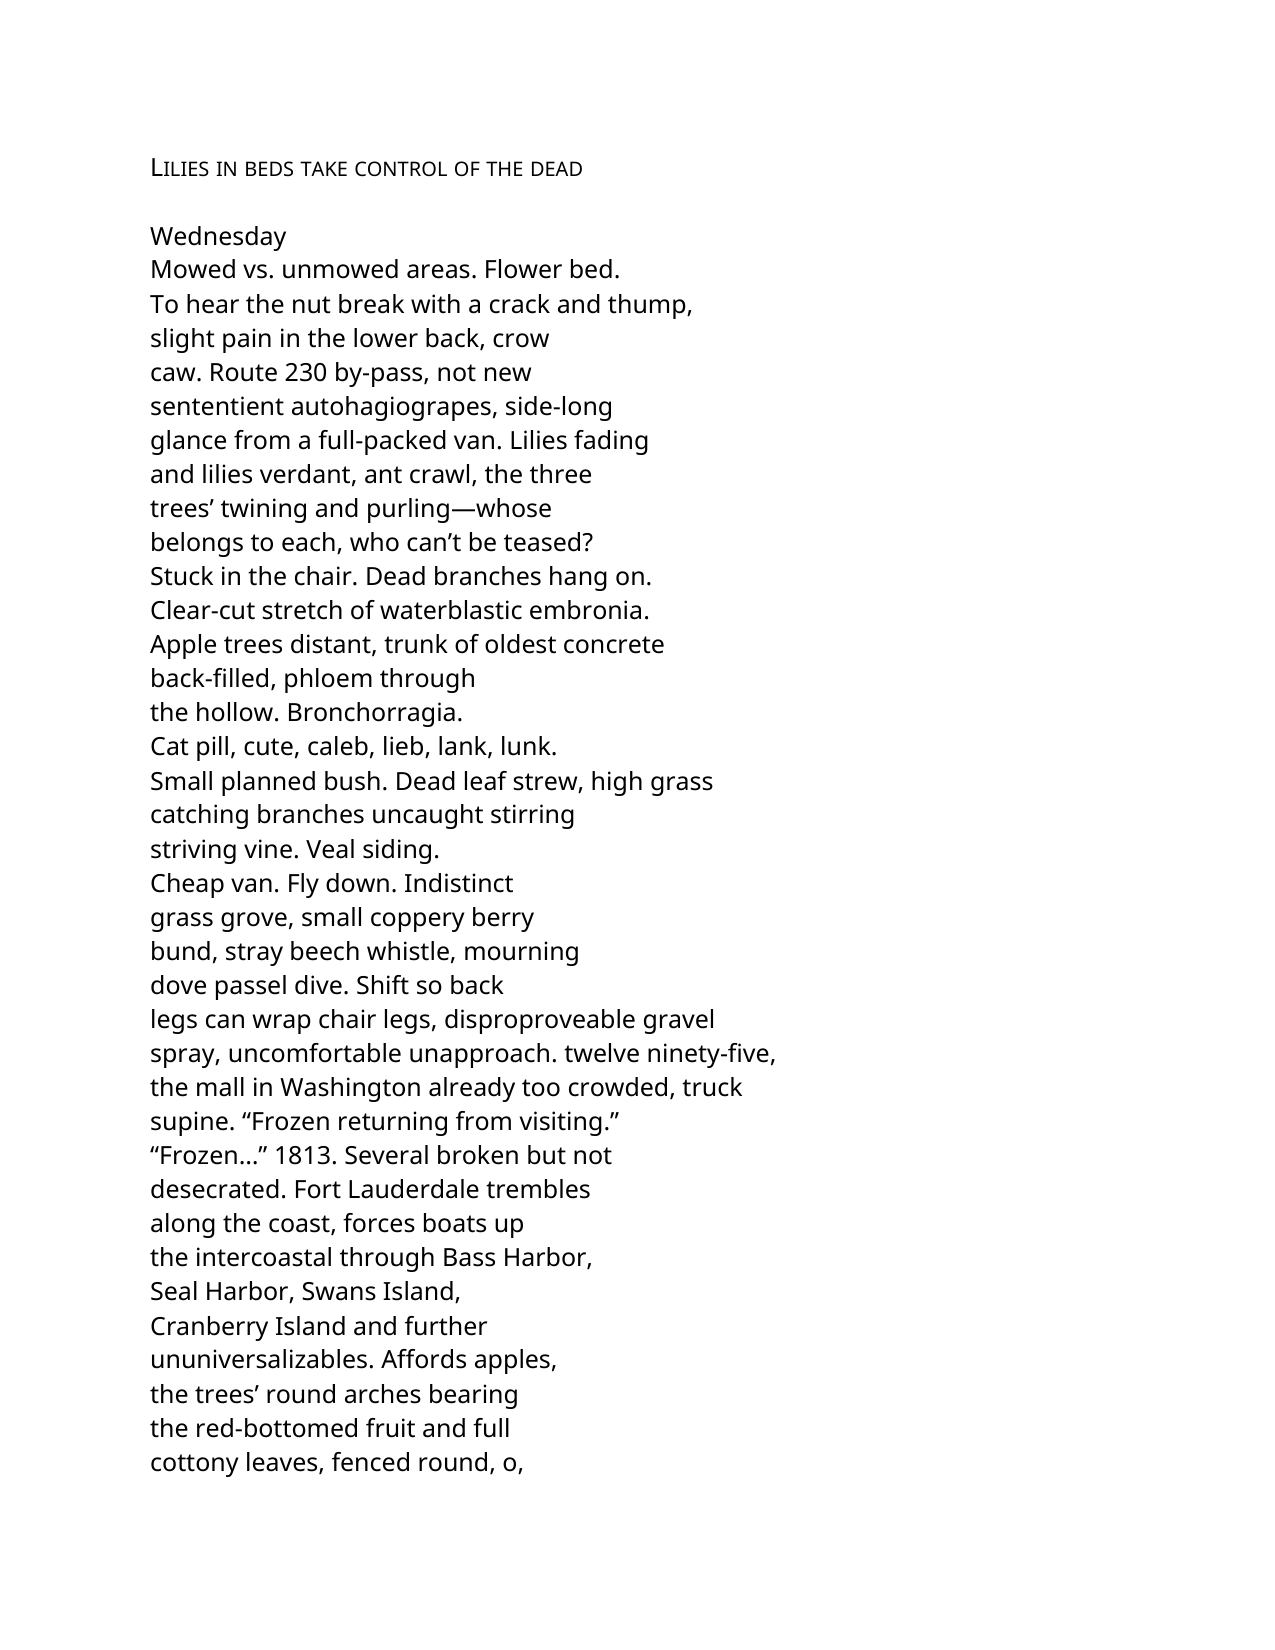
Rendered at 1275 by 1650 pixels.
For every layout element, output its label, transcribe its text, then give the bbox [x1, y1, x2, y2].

text Cranberry Island and further [150, 1308, 1125, 1342]
text slight pain in the lower back, crow [150, 320, 1125, 354]
text catching branches uncaught stirring [150, 797, 1125, 831]
text Stuck in the chair. Dead branches hang on. [150, 559, 1125, 593]
text ununiversalizables. Affords apples, [150, 1342, 1125, 1376]
text trees’ twining and purling—whose [150, 491, 1125, 525]
text To hear the nut break with a crack and thump, [150, 286, 1125, 320]
text Apple trees distant, trunk of oldest concrete [150, 627, 1125, 661]
text Seal Harbor, Swans Island, [150, 1274, 1125, 1308]
text “Frozen…” 1813. Several broken but not [150, 1138, 1125, 1172]
text legs can wrap chair legs, disproproveable gravel [150, 1002, 1125, 1036]
text desecrated. Fort Lauderdale trembles [150, 1172, 1125, 1206]
text the red-bottomed fruit and full [150, 1410, 1125, 1444]
text the mall in Washington already too crowded, truck [150, 1070, 1125, 1104]
text Cat pill, cute, caleb, lieb, lank, lunk. [150, 729, 1125, 763]
text the intercoastal through Bass Harbor, [150, 1240, 1125, 1274]
text Mowed vs. unmowed areas. Flower bed. [150, 252, 1125, 286]
text the hollow. Bronchorragia. [150, 695, 1125, 729]
text Small planned bush. Dead leaf strew, high grass [150, 763, 1125, 797]
text supine. “Frozen returning from visiting.” [150, 1104, 1125, 1138]
text Cheap van. Fly down. Indistinct [150, 865, 1125, 899]
text grass grove, small coppery berry [150, 899, 1125, 933]
text and lilies verdant, ant crawl, the three [150, 457, 1125, 491]
text Lilies in beds take control of the dead [150, 150, 1125, 184]
text dove passel dive. Shift so back [150, 967, 1125, 1002]
text Wednesday [150, 218, 1125, 252]
text along the coast, forces boats up [150, 1206, 1125, 1240]
text the trees’ round arches bearing [150, 1376, 1125, 1410]
text back-filled, phloem through [150, 661, 1125, 695]
text cottony leaves, fenced round, o, [150, 1444, 1125, 1478]
text striving vine. Veal siding. [150, 831, 1125, 865]
text Clear-cut stretch of waterblastic embronia. [150, 593, 1125, 627]
text sententient autohagiograpes, side-long [150, 388, 1125, 422]
text glance from a full-packed van. Lilies fading [150, 422, 1125, 457]
text bund, stray beech whistle, mourning [150, 933, 1125, 967]
text spray, uncomfortable unapproach. twelve ninety-five, [150, 1036, 1125, 1070]
text belongs to each, who can’t be teased? [150, 525, 1125, 559]
text caw. Route 230 by-pass, not new [150, 354, 1125, 388]
